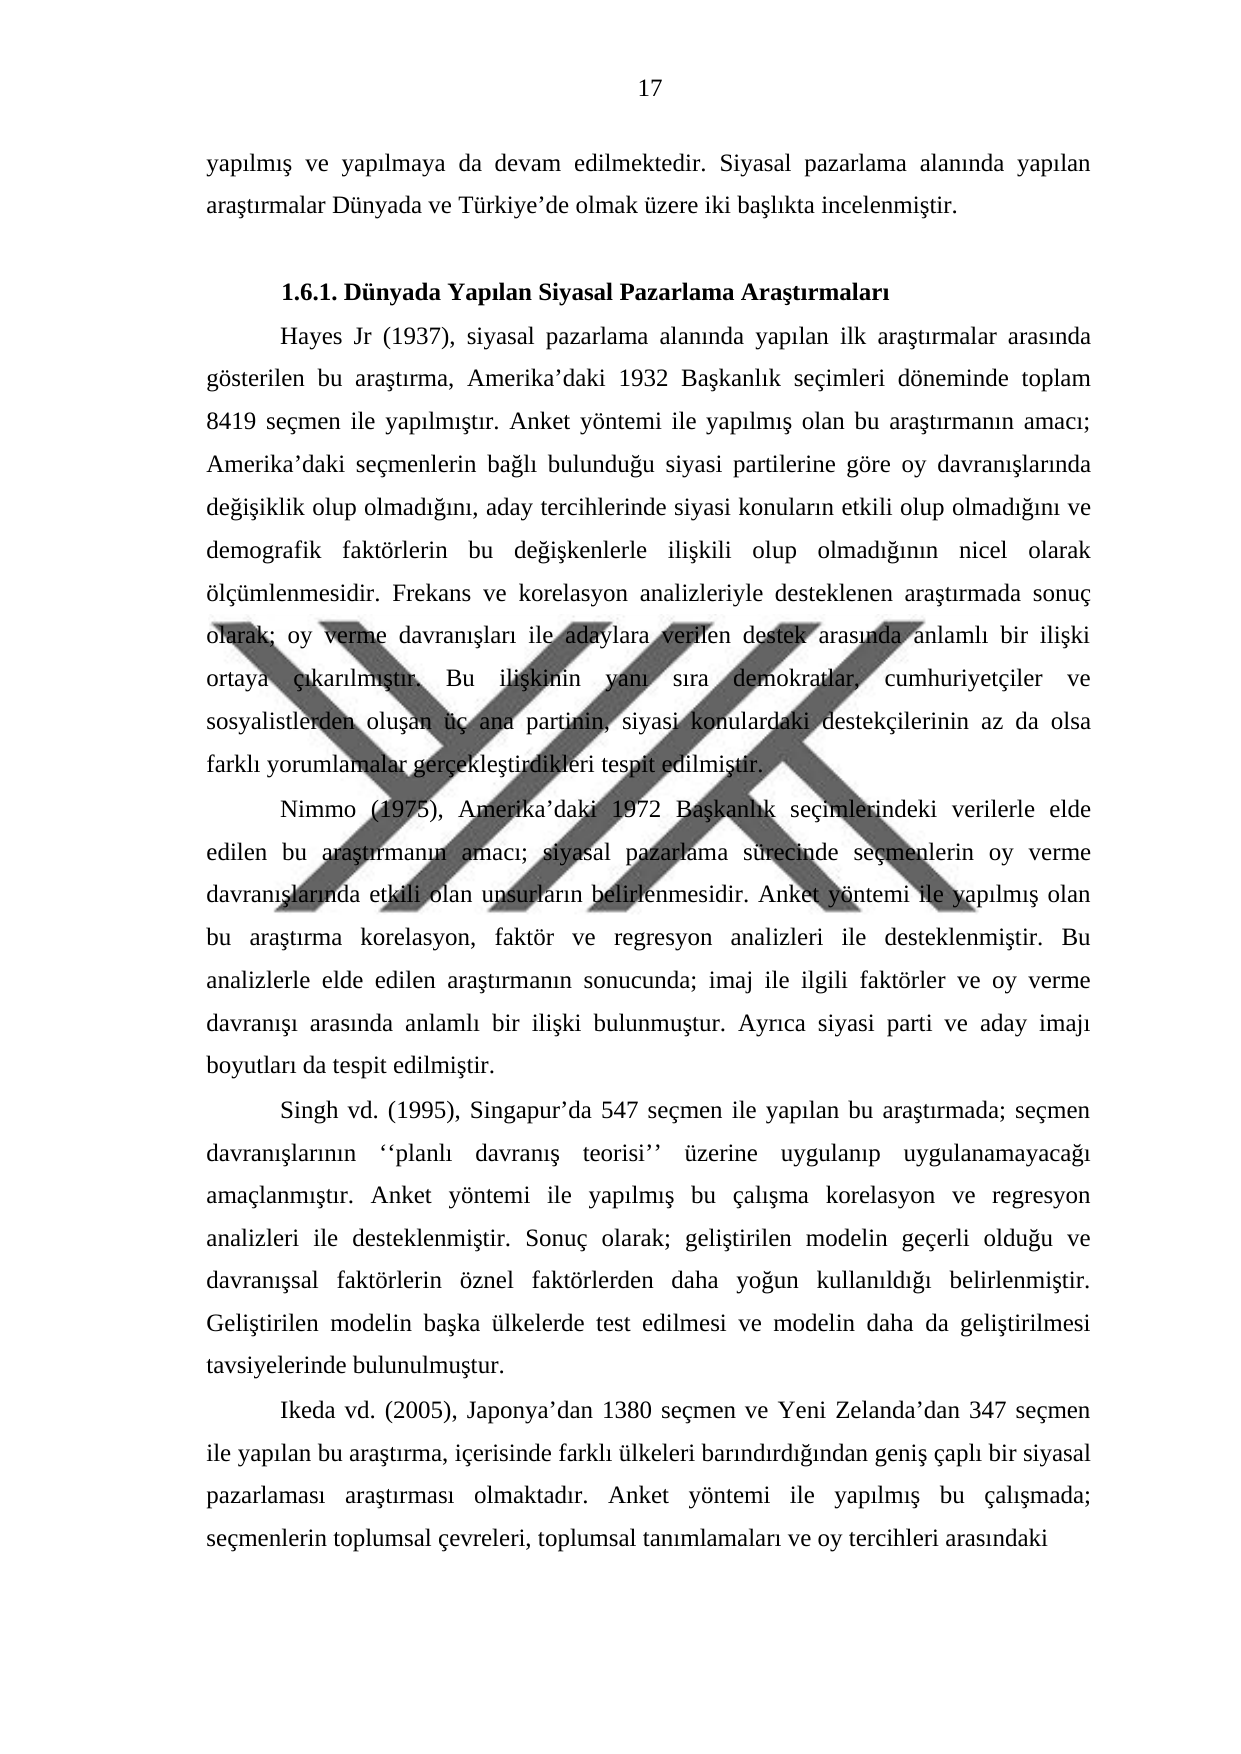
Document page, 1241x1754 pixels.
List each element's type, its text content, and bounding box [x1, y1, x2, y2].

text Nimmo (1975), Amerika’daki 1972 Başkanlık seçimlerindeki verilerle elde edilen bu araştırmanın amacı; siyasal pazarlama sürecinde seçmenlerin oy verme davranışlarında etkili olan unsurların belirlenmesidir. Anket yöntemi ile yapılmış olan bu araştırma korelasyon, faktör ve regresyon analizleri ile desteklenmiştir. Bu analizlerle elde edilen araştırmanın sonucunda; imaj ile ilgili faktörler ve oy verme davranışı arasında anlamlı bir ilişki bulunmuştur. Ayrıca siyasi parti ve aday imajı boyutları da tespit edilmiştir. [206, 794, 1092, 1079]
text Singh vd. (1995), Singapur’da 547 seçmen ile yapılan bu araştırmada; seçmen davranışlarının ‘‘planlı davranış teorisi’’ üzerine uygulanıp uygulanamayacağı amaçlanmıştır. Anket yöntemi ile yapılmış bu çalışma korelasyon ve regresyon analizleri ile desteklenmiştir. Sonuç olarak; geliştirilen modelin geçerli olduğu ve davranışsal faktörlerin öznel faktörlerden daha yoğun kullanıldığı belirlenmiştir. Geliştirilen modelin başka ülkelerde test edilmesi ve modelin daha da geliştirilmesi tavsiyelerinde bulunulmuştur. [206, 1095, 1092, 1379]
text yapılmış ve yapılmaya da devam edilmektedir. Siyasal pazarlama alanında yapılan araştırmalar Dünyada ve Türkiye’de olmak üzere iki başlıkta incelenmiştir. [206, 148, 1092, 219]
picture [208, 778, 980, 794]
text Hayes Jr (1937), siyasal pazarlama alanında yapılan ilk araştırmalar arasında gösterilen bu araştırma, Amerika’daki 1932 Başkanlık seçimleri döneminde toplam 8419 seçmen ile yapılmıştır. Anket yöntemi ile yapılmış olan bu araştırmanın amacı; Amerika’daki seçmenlerin bağlı bulunduğu siyasi partilerine göre oy davranışlarında değişiklik olup olmadığını, aday tercihlerinde siyasi konuların etkili olup olmadığını ve demografik faktörlerin bu değişkenlerle ilişkili olup olmadığının nicel olarak ölçümlenmesidir. Frekans ve korelasyon analizleriyle desteklenen araştırmada sonuç olarak; oy verme davranışları ile adaylara verilen destek arasında anlamlı bir ilişki ortaya çıkarılmıştır. Bu ilişkinin yanı sıra demokratlar, cumhuriyetçiler ve sosyalistlerden oluşan üç ana partinin, siyasi konulardaki destekçilerinin az da olsa farklı yorumlamalar gerçekleştirdikleri tespit edilmiştir. [206, 321, 1092, 778]
text Ikeda vd. (2005), Japonya’dan 1380 seçmen ve Yeni Zelanda’dan 347 seçmen ile yapılan bu araştırma, içerisinde farklı ülkeleri barındırdığından geniş çaplı bir siyasal pazarlaması araştırması olmaktadır. Anket yöntemi ile yapılmış bu çalışmada; seçmenlerin toplumsal çevreleri, toplumsal tanımlamaları ve oy tercihleri arasındaki [206, 1395, 1092, 1552]
text 1.6.1. Dünyada Yapılan Siyasal Pazarlama Araştırmaları [281, 277, 1092, 305]
text 17 [637, 73, 1092, 101]
